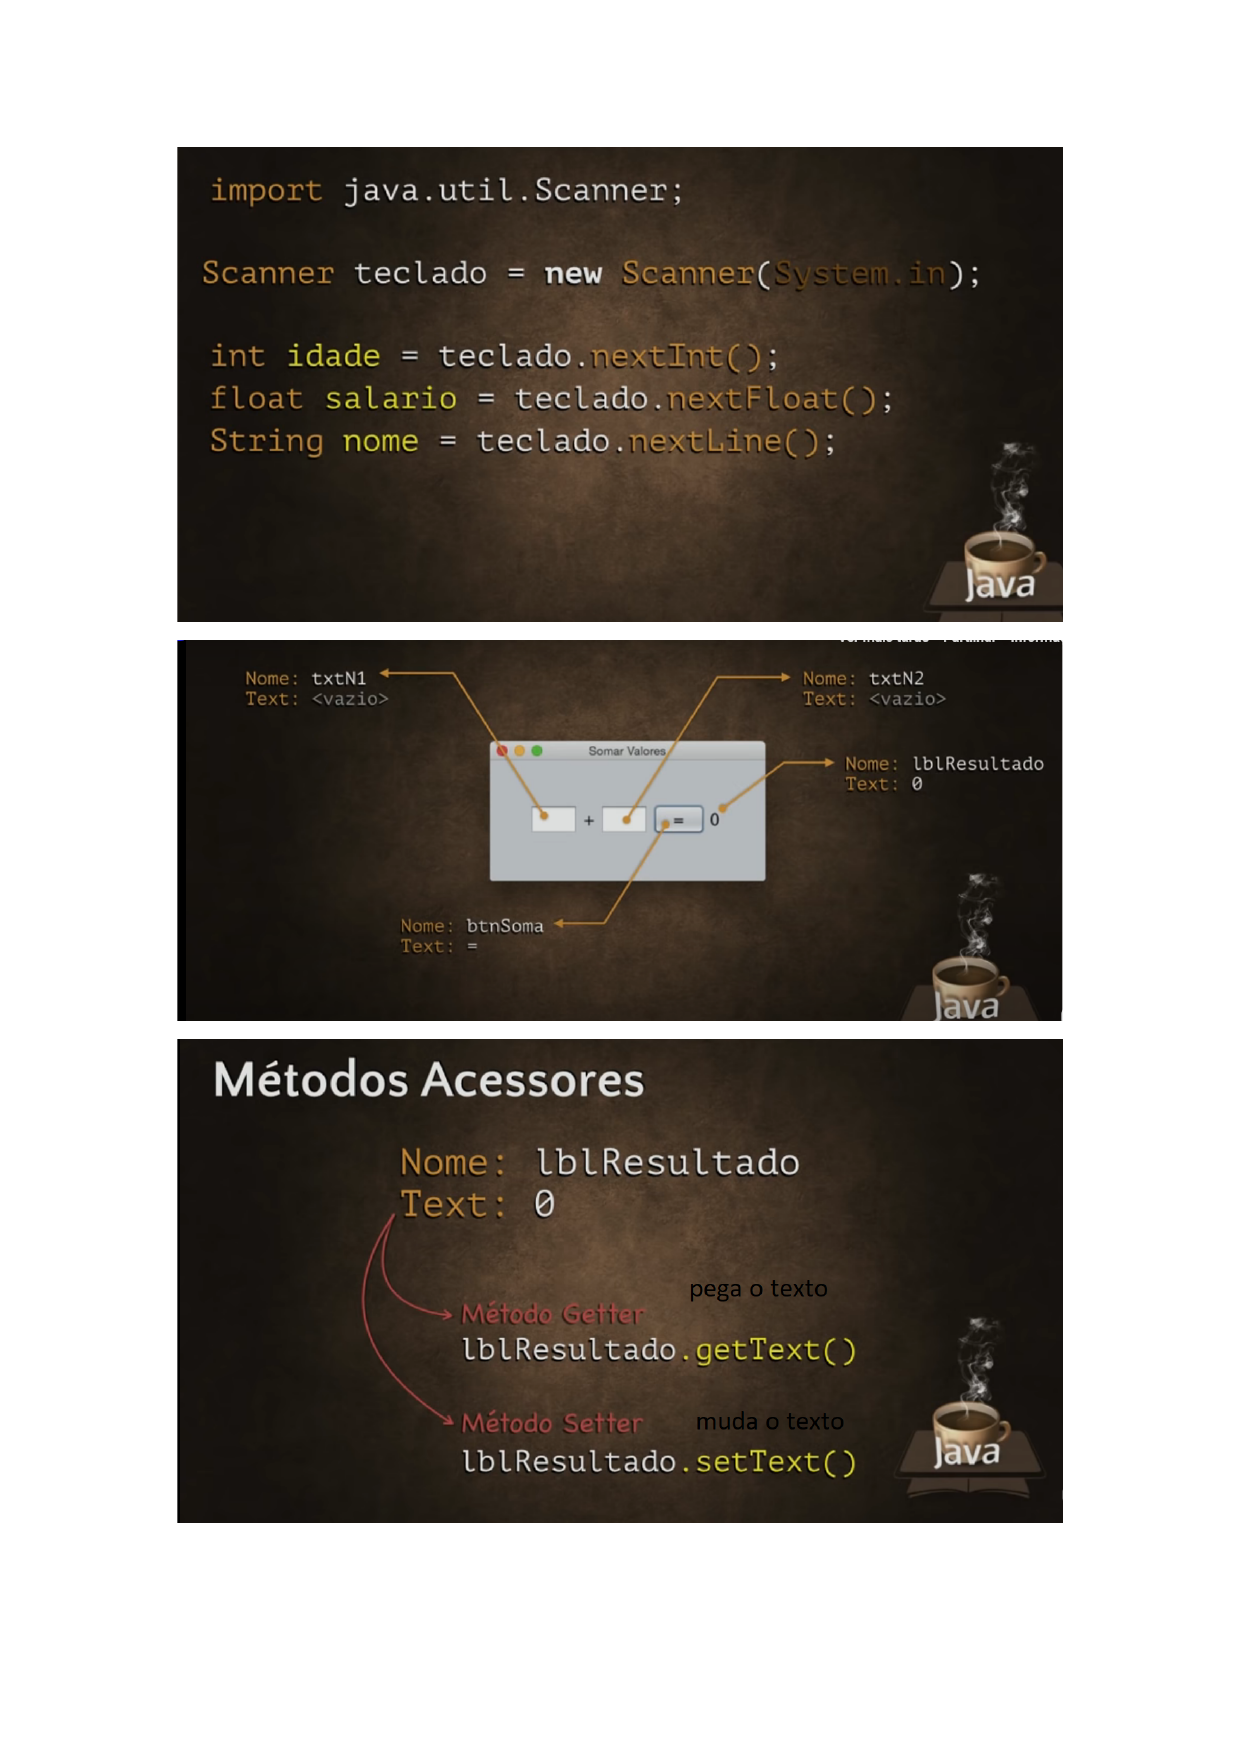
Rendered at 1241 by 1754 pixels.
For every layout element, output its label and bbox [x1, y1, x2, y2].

picture [177, 147, 1063, 622]
picture [177, 640, 1063, 1021]
picture [177, 1039, 1063, 1523]
